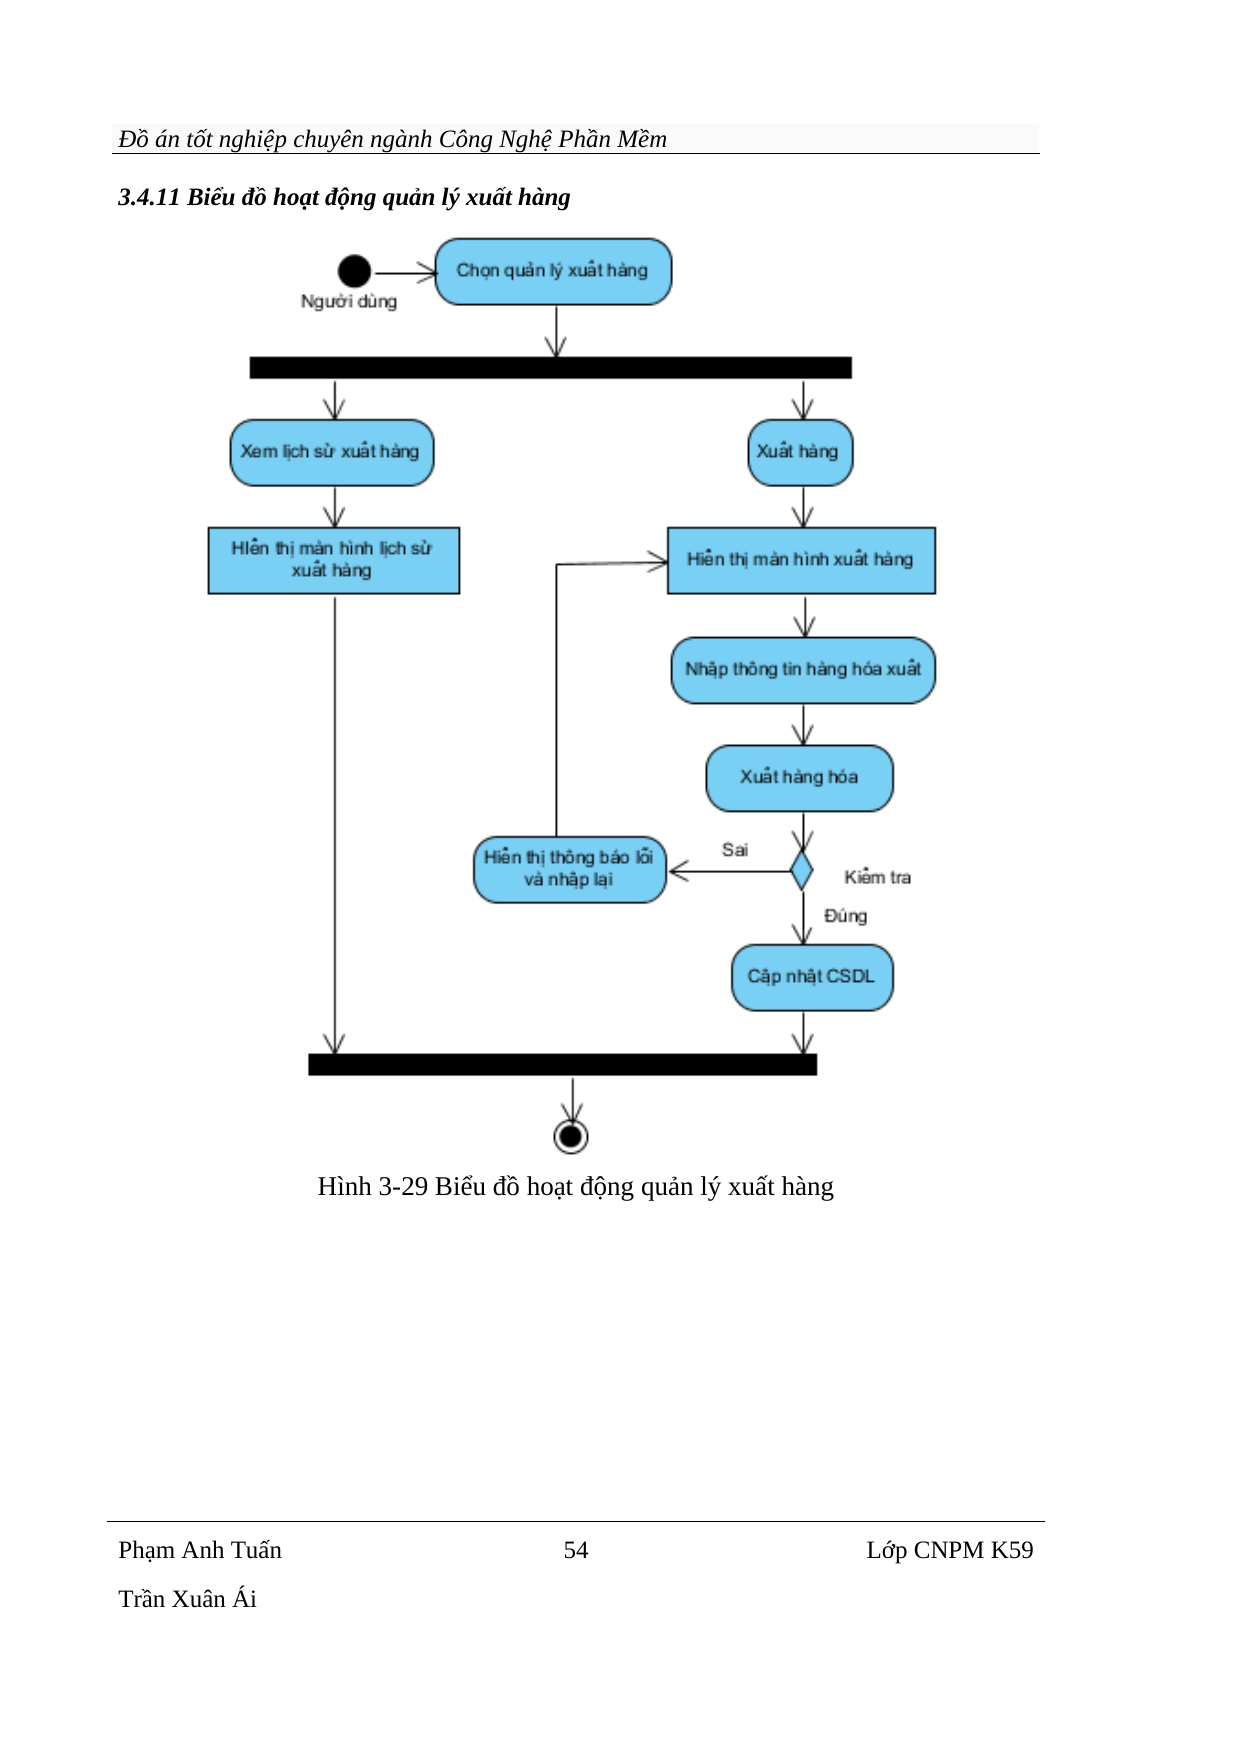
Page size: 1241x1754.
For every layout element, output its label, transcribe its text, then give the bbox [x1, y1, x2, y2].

picture [199, 232, 953, 1162]
subtitle Biểu đồ hoạt động quản lý xuất hàng [118, 182, 1033, 211]
